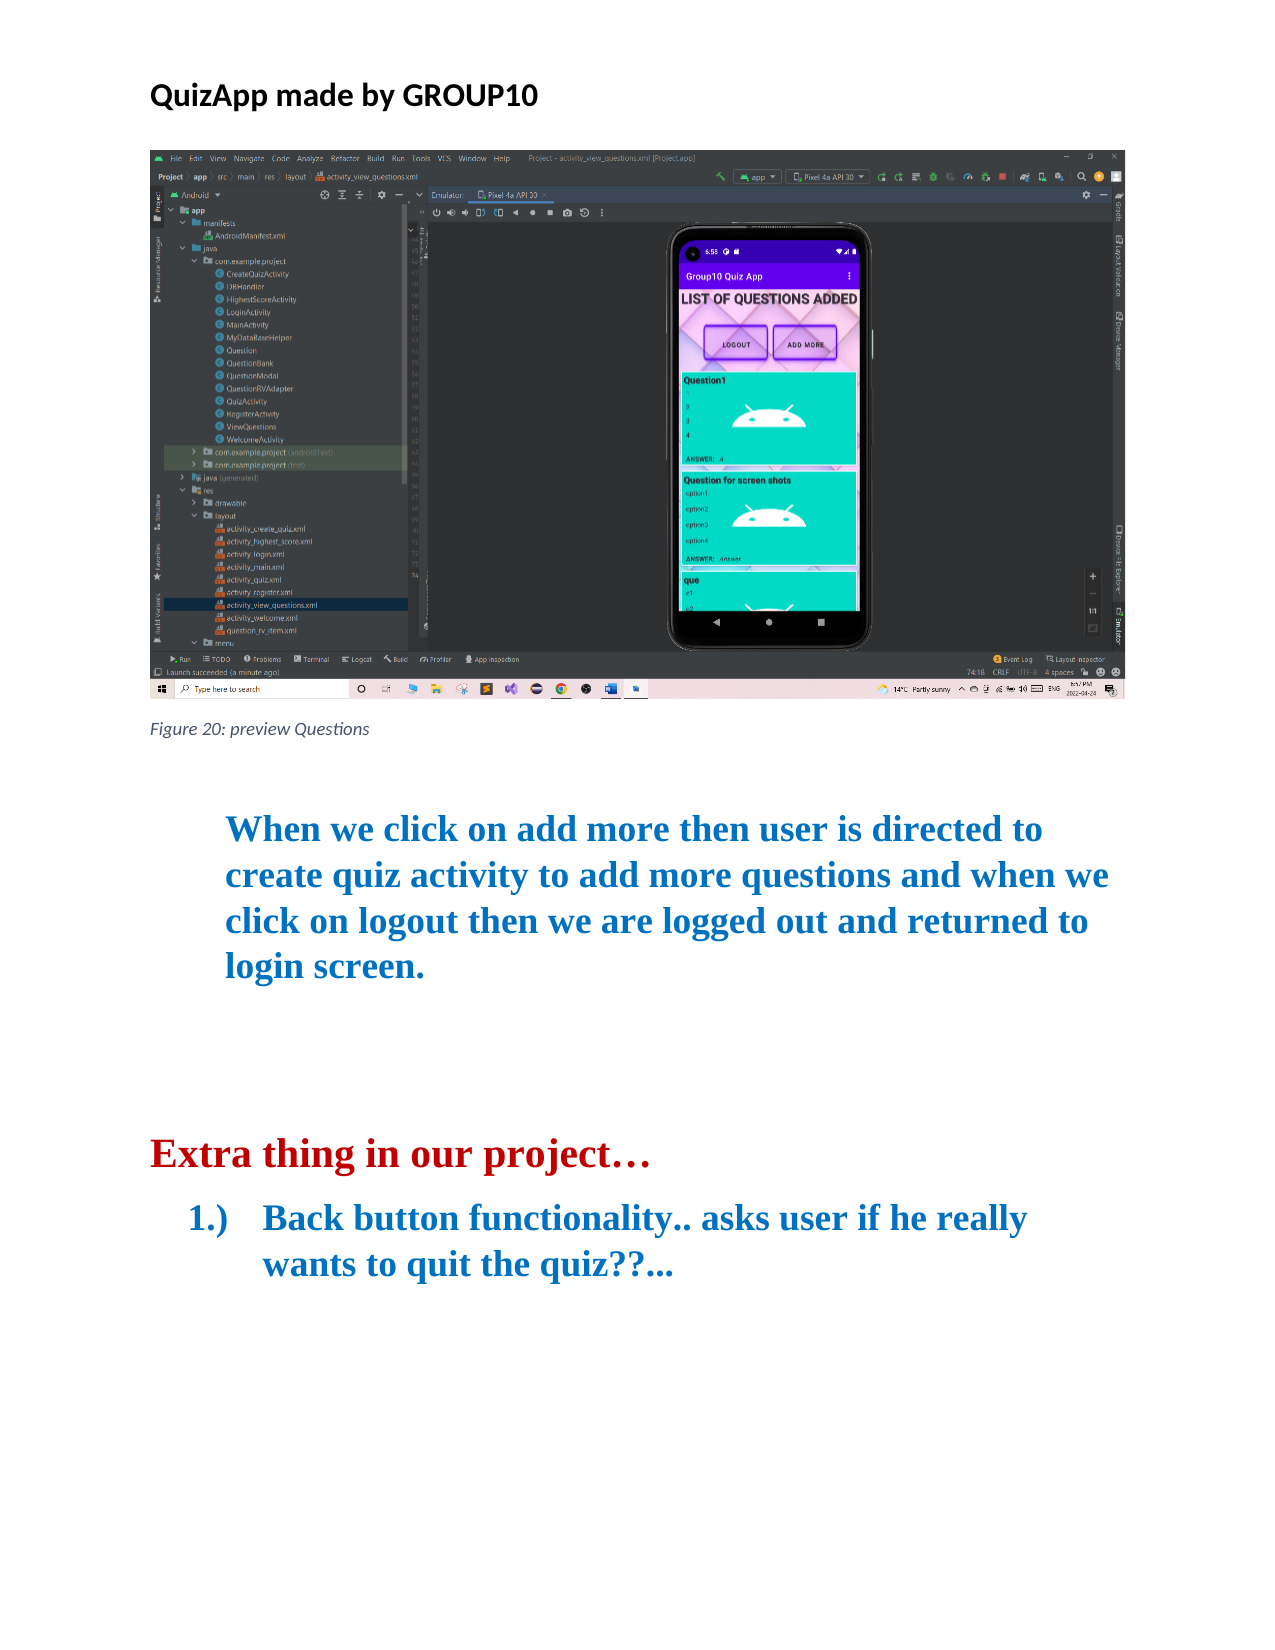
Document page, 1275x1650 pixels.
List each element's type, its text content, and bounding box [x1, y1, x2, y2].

list When we click on add more then user is directed to create quiz activity to add more questions and when we click on logout then we are logged out and returned to login screen. [225, 807, 1125, 987]
list Back button functionality.. asks user if he really wants to quit the quiz??... [187, 1196, 1125, 1284]
picture [150, 150, 1125, 699]
text Extra thing in our project… [150, 1128, 1125, 1176]
